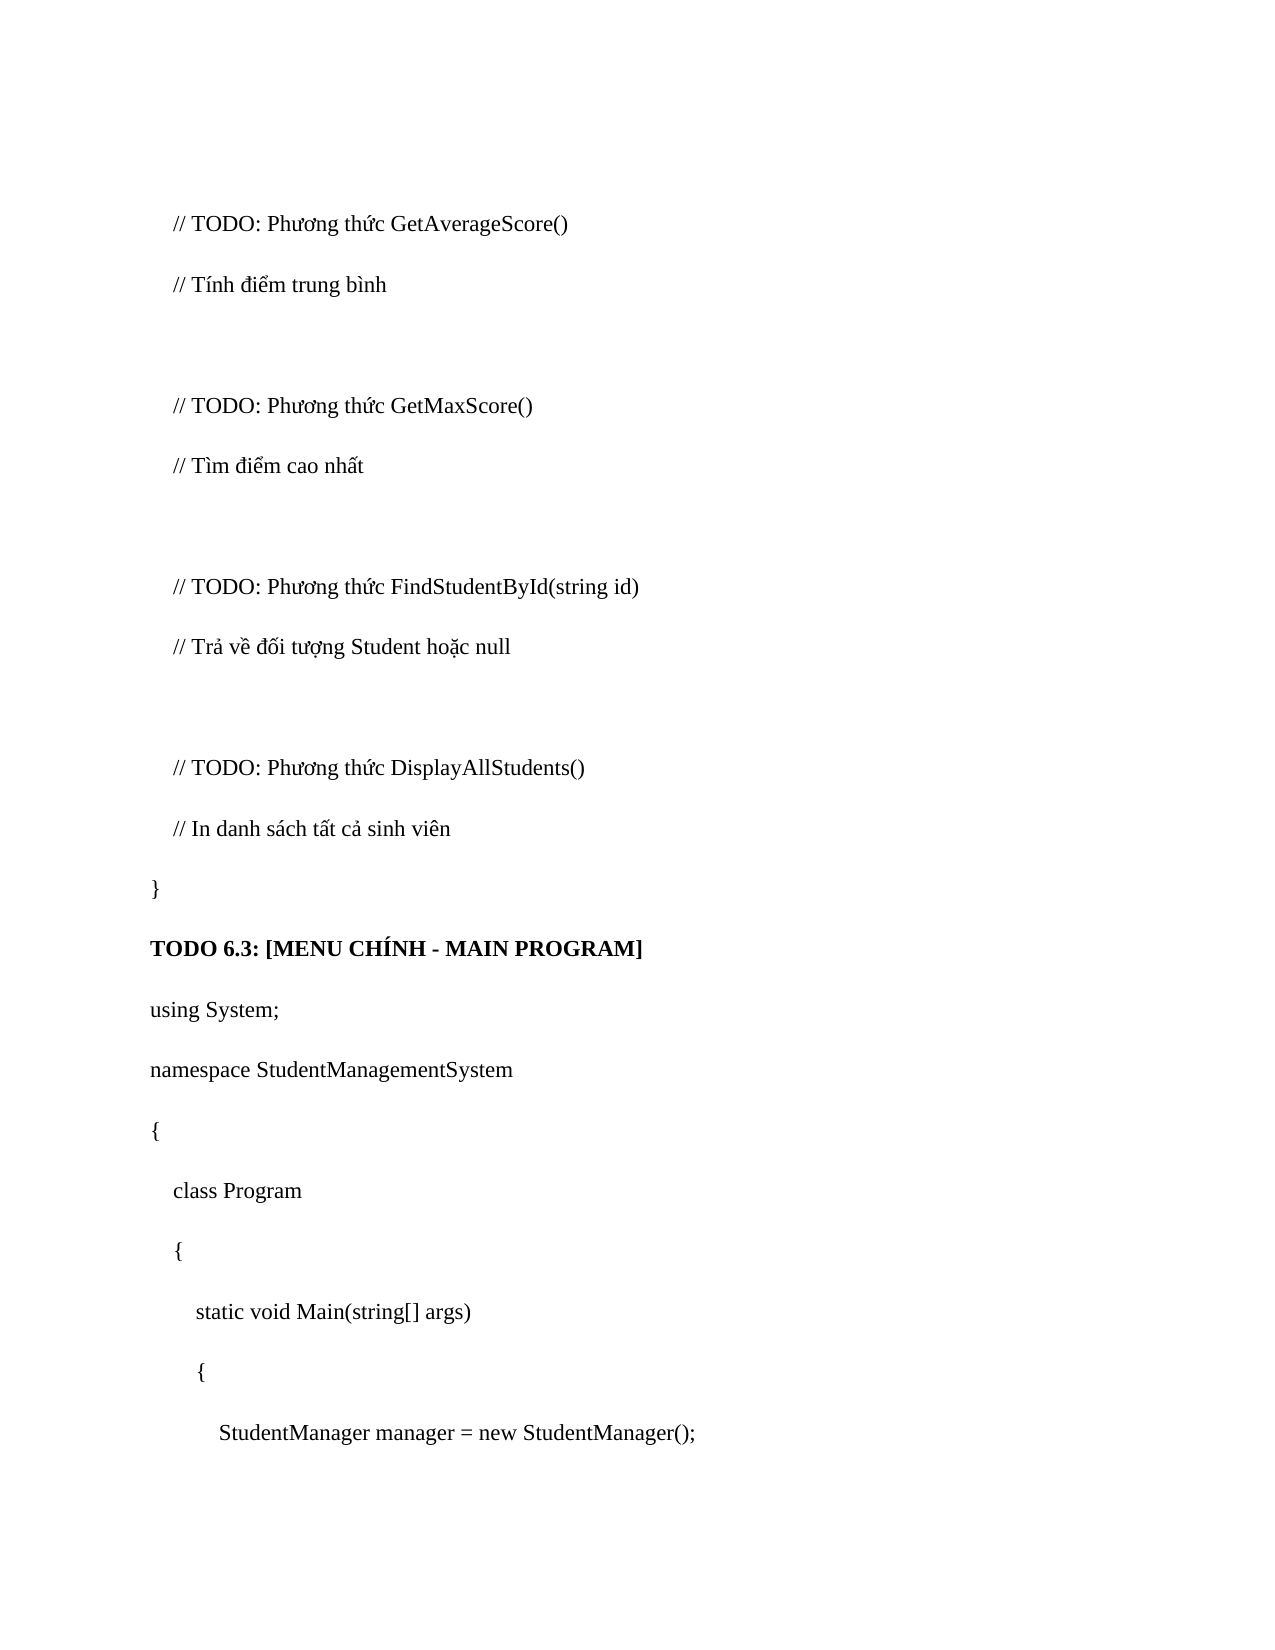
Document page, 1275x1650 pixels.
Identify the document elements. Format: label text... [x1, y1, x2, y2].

text // TODO: Phương thức GetMaxScore() [150, 392, 1125, 418]
text TODO 6.3: [MENU CHÍNH - MAIN PROGRAM] [150, 935, 1125, 962]
text static void Main(string[] args) [150, 1298, 1125, 1324]
text { [150, 1358, 1125, 1385]
text StudentManager manager = new StudentManager(); [150, 1419, 1125, 1445]
text { [150, 1117, 1125, 1143]
text // Trả về đối tượng Student hoặc null [150, 633, 1125, 660]
text // Tính điểm trung bình [150, 271, 1125, 297]
text using System; [150, 996, 1125, 1022]
text // TODO: Phương thức GetAverageScore() [150, 210, 1125, 237]
text } [150, 875, 1125, 901]
text // TODO: Phương thức DisplayAllStudents() [150, 754, 1125, 781]
text // Tìm điểm cao nhất [150, 452, 1125, 478]
text namespace StudentManagementSystem [150, 1056, 1125, 1083]
text { [150, 1237, 1125, 1264]
text // TODO: Phương thức FindStudentById(string id) [150, 573, 1125, 599]
text class Program [150, 1177, 1125, 1203]
text // In danh sách tất cả sinh viên [150, 814, 1125, 841]
